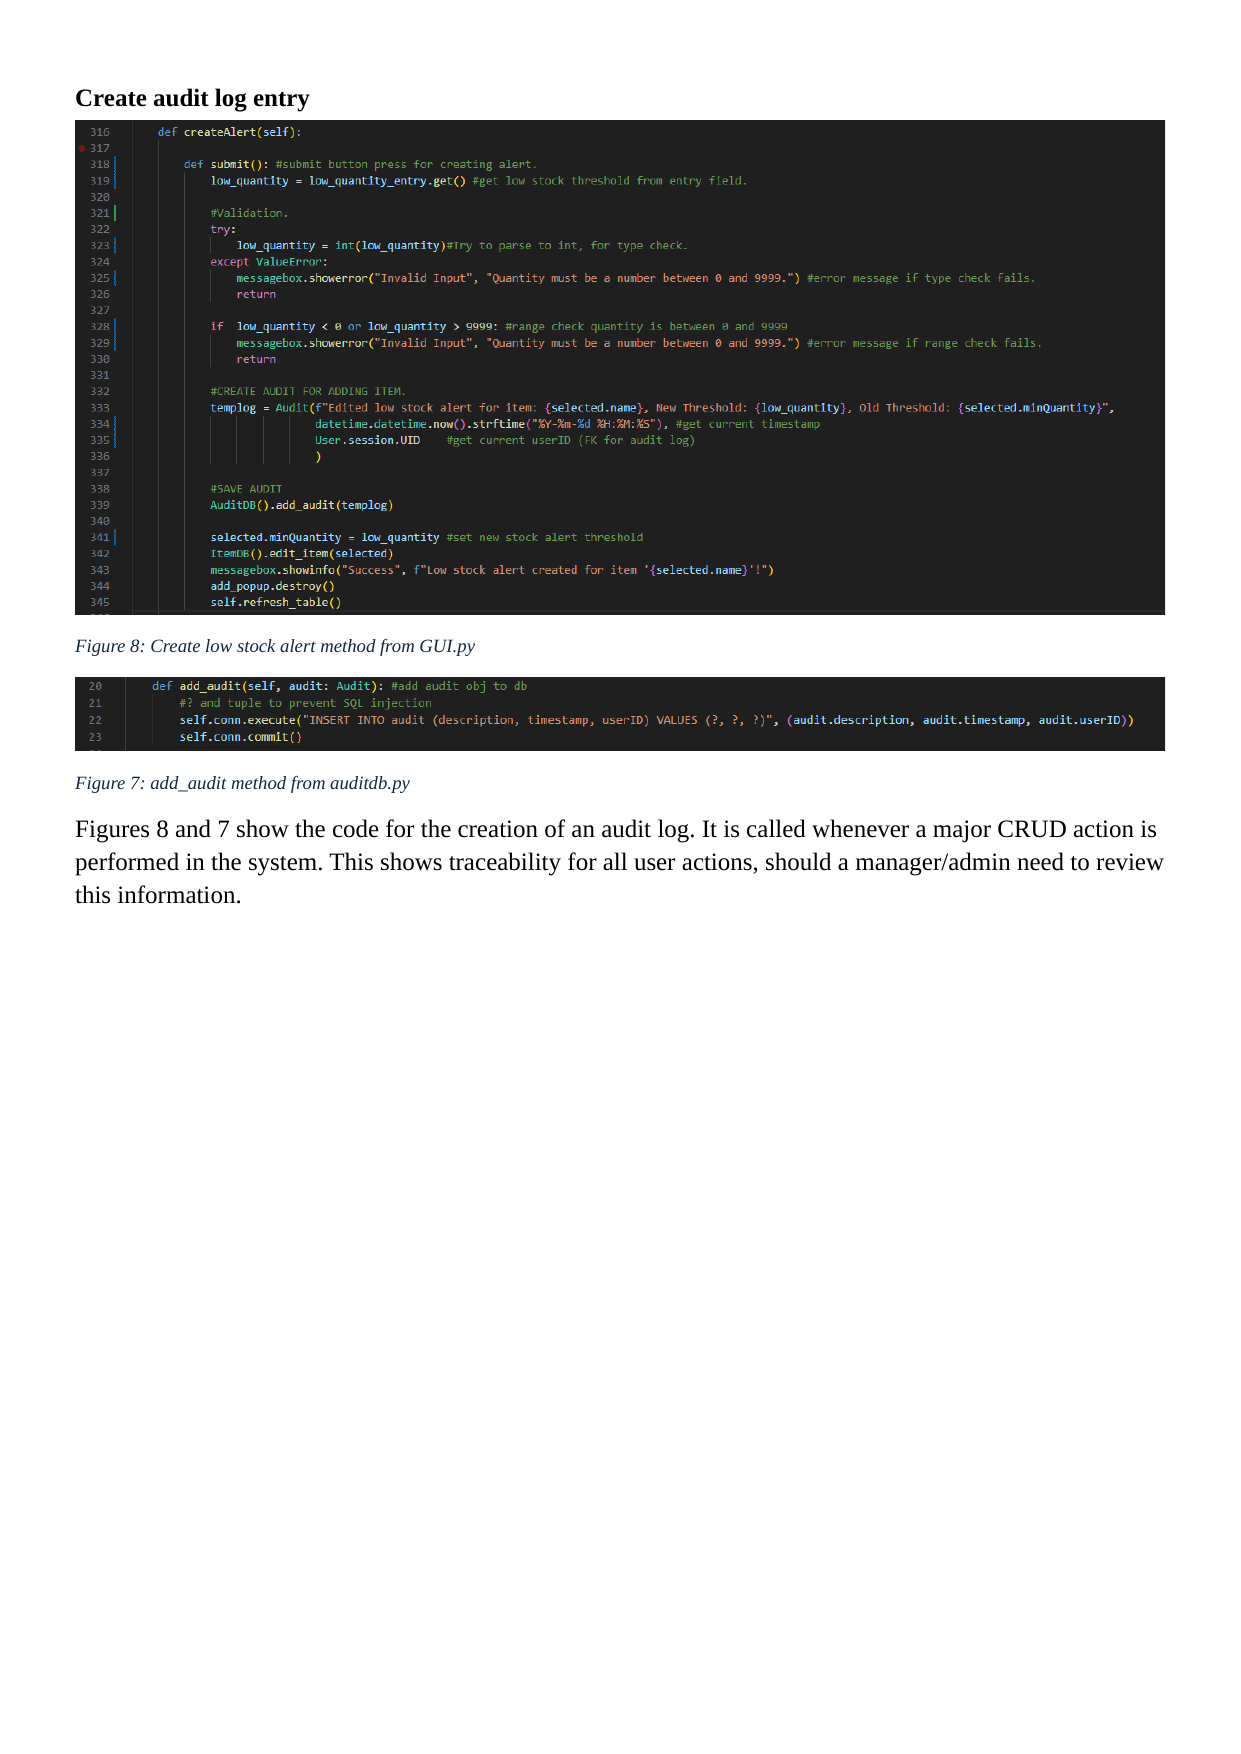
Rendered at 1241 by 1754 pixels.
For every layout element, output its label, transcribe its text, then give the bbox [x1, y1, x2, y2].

text Figures 8 and 7 show the code for the creation of an audit log. It is called whenever a major CRUD action is performed in the system. This shows traceability for all user actions, should a manager/admin need to review this information. [75, 814, 1165, 909]
text Figure 7: add_audit method from auditdb.py [75, 772, 1165, 793]
picture [75, 120, 1166, 615]
picture [75, 677, 1166, 751]
text Figure 8: Create low stock alert method from GUI.py [75, 635, 1165, 657]
text Create audit log entry [75, 83, 1165, 112]
